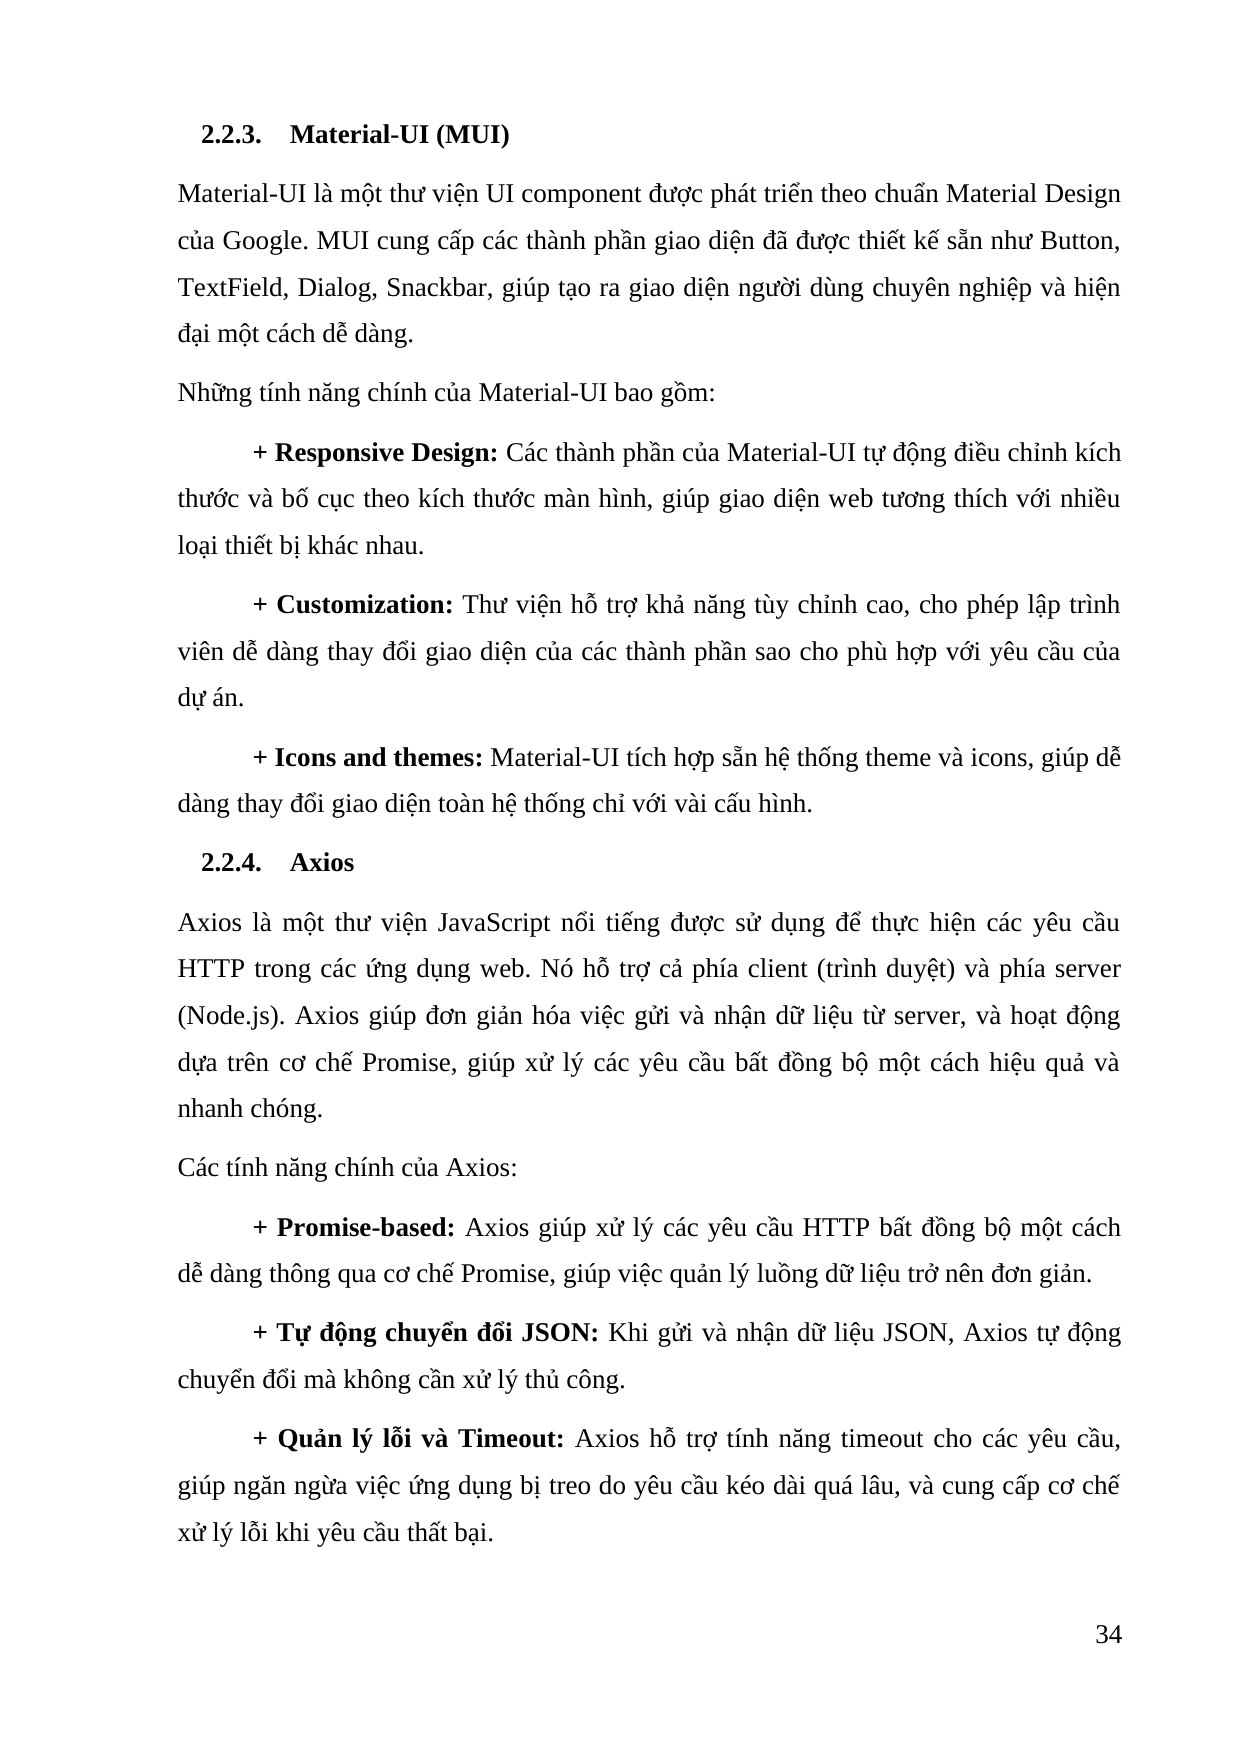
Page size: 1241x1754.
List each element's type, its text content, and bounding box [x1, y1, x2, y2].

text + Customization: Thư viện hỗ trợ khả năng tùy chỉnh cao, cho phép lập trình viên dễ dàng thay đổi giao diện của các thành phần sao cho phù hợp với yêu cầu của dự án. [177, 588, 1122, 713]
text + Tự động chuyển đổi JSON: Khi gửi và nhận dữ liệu JSON, Axios tự động chuyển đổi mà không cần xử lý thủ công. [177, 1316, 1122, 1394]
text Các tính năng chính của Axios: [177, 1151, 1122, 1183]
text + Quản lý lỗi và Timeout: Axios hỗ trợ tính năng timeout cho các yêu cầu, giúp ngăn ngừa việc ứng dụng bị treo do yêu cầu kéo dài quá lâu, và cung cấp cơ chế xử lý lỗi khi yêu cầu thất bại. [177, 1422, 1122, 1547]
text + Promise-based: Axios giúp xử lý các yêu cầu HTTP bất đồng bộ một cách dễ dàng thông qua cơ chế Promise, giúp việc quản lý luồng dữ liệu trở nên đơn giản. [177, 1211, 1122, 1288]
subtitle Material-UI (MUI) [201, 118, 1122, 149]
text Những tính năng chính của Material-UI bao gồm: [177, 376, 1122, 408]
subtitle Axios [201, 846, 1122, 878]
text + Icons and themes: Material-UI tích hợp sẵn hệ thống theme và icons, giúp dễ dàng thay đổi giao diện toàn hệ thống chỉ với vài cấu hình. [177, 741, 1122, 818]
text + Responsive Design: Các thành phần của Material-UI tự động điều chỉnh kích thước và bố cục theo kích thước màn hình, giúp giao diện web tương thích với nhiều loại thiết bị khác nhau. [177, 436, 1122, 560]
text Material-UI là một thư viện UI component được phát triển theo chuẩn Material Design của Google. MUI cung cấp các thành phần giao diện đã được thiết kế sẵn như Button, TextField, Dialog, Snackbar, giúp tạo ra giao diện người dùng chuyên nghiệp và hiện đại một cách dễ dàng. [177, 177, 1122, 348]
text Axios là một thư viện JavaScript nổi tiếng được sử dụng để thực hiện các yêu cầu HTTP trong các ứng dụng web. Nó hỗ trợ cả phía client (trình duyệt) và phía server (Node.js). Axios giúp đơn giản hóa việc gửi và nhận dữ liệu từ server, và hoạt động dựa trên cơ chế Promise, giúp xử lý các yêu cầu bất đồng bộ một cách hiệu quả và nhanh chóng. [177, 906, 1122, 1123]
